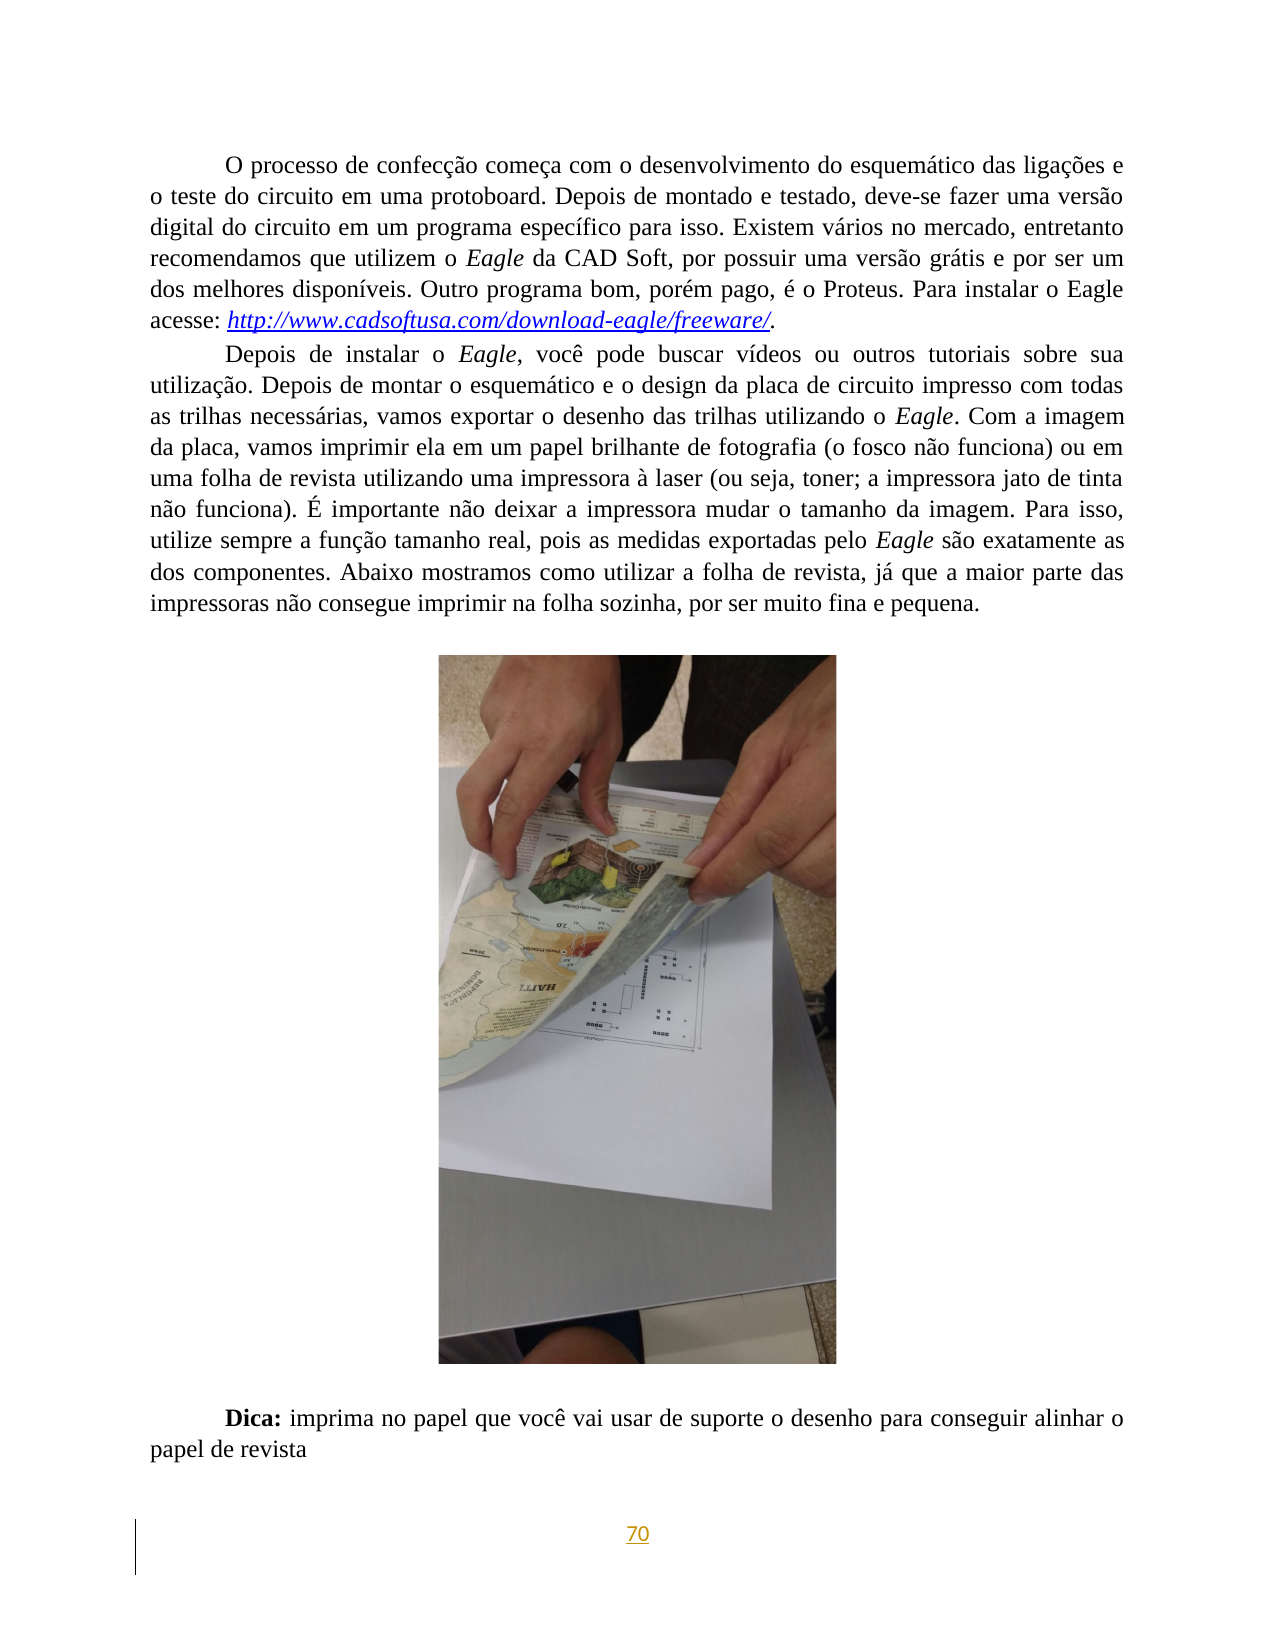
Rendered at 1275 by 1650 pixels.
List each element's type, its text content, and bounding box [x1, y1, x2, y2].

text Depois de instalar o Eagle, você pode buscar vídeos ou outros tutoriais sobre sua utilização. Depois de montar o esquemático e o design da placa de circuito impresso com todas as trilhas necessárias, vamos exportar o desenho das trilhas utilizando o Eagle. Com a imagem da placa, vamos imprimir ela em um papel brilhante de fotografia (o fosco não funciona) ou em uma folha de revista utilizando uma impressora à laser (ou seja, toner; a impressora jato de tinta não funciona). É importante não deixar a impressora mudar o tamanho da imagem. Para isso, utilize sempre a função tamanho real, pois as medidas exportadas pelo Eagle são exatamente as dos componentes. Abaixo mostramos como utilizar a folha de revista, já que a maior parte das impressoras não consegue imprimir na folha sozinha, por ser muito fina e pequena. [150, 339, 1125, 616]
text O processo de confecção começa com o desenvolvimento do esquemático das ligações e o teste do circuito em uma protoboard. Depois de montado e testado, deve-se fazer uma versão digital do circuito em um programa específico para isso. Existem vários no mercado, entretanto recomendamos que utilizem o Eagle da CAD Soft, por possuir uma versão grátis e por ser um dos melhores disponíveis. Outro programa bom, porém pago, é o Proteus. Para instalar o Eagle acesse: http://www.cadsoftusa.com/download-eagle/freeware/. [150, 150, 1125, 334]
picture [438, 655, 837, 1364]
text Dica: imprima no papel que você vai usar de suporte o desenho para conseguir alinhar o papel de revista [150, 1403, 1125, 1462]
